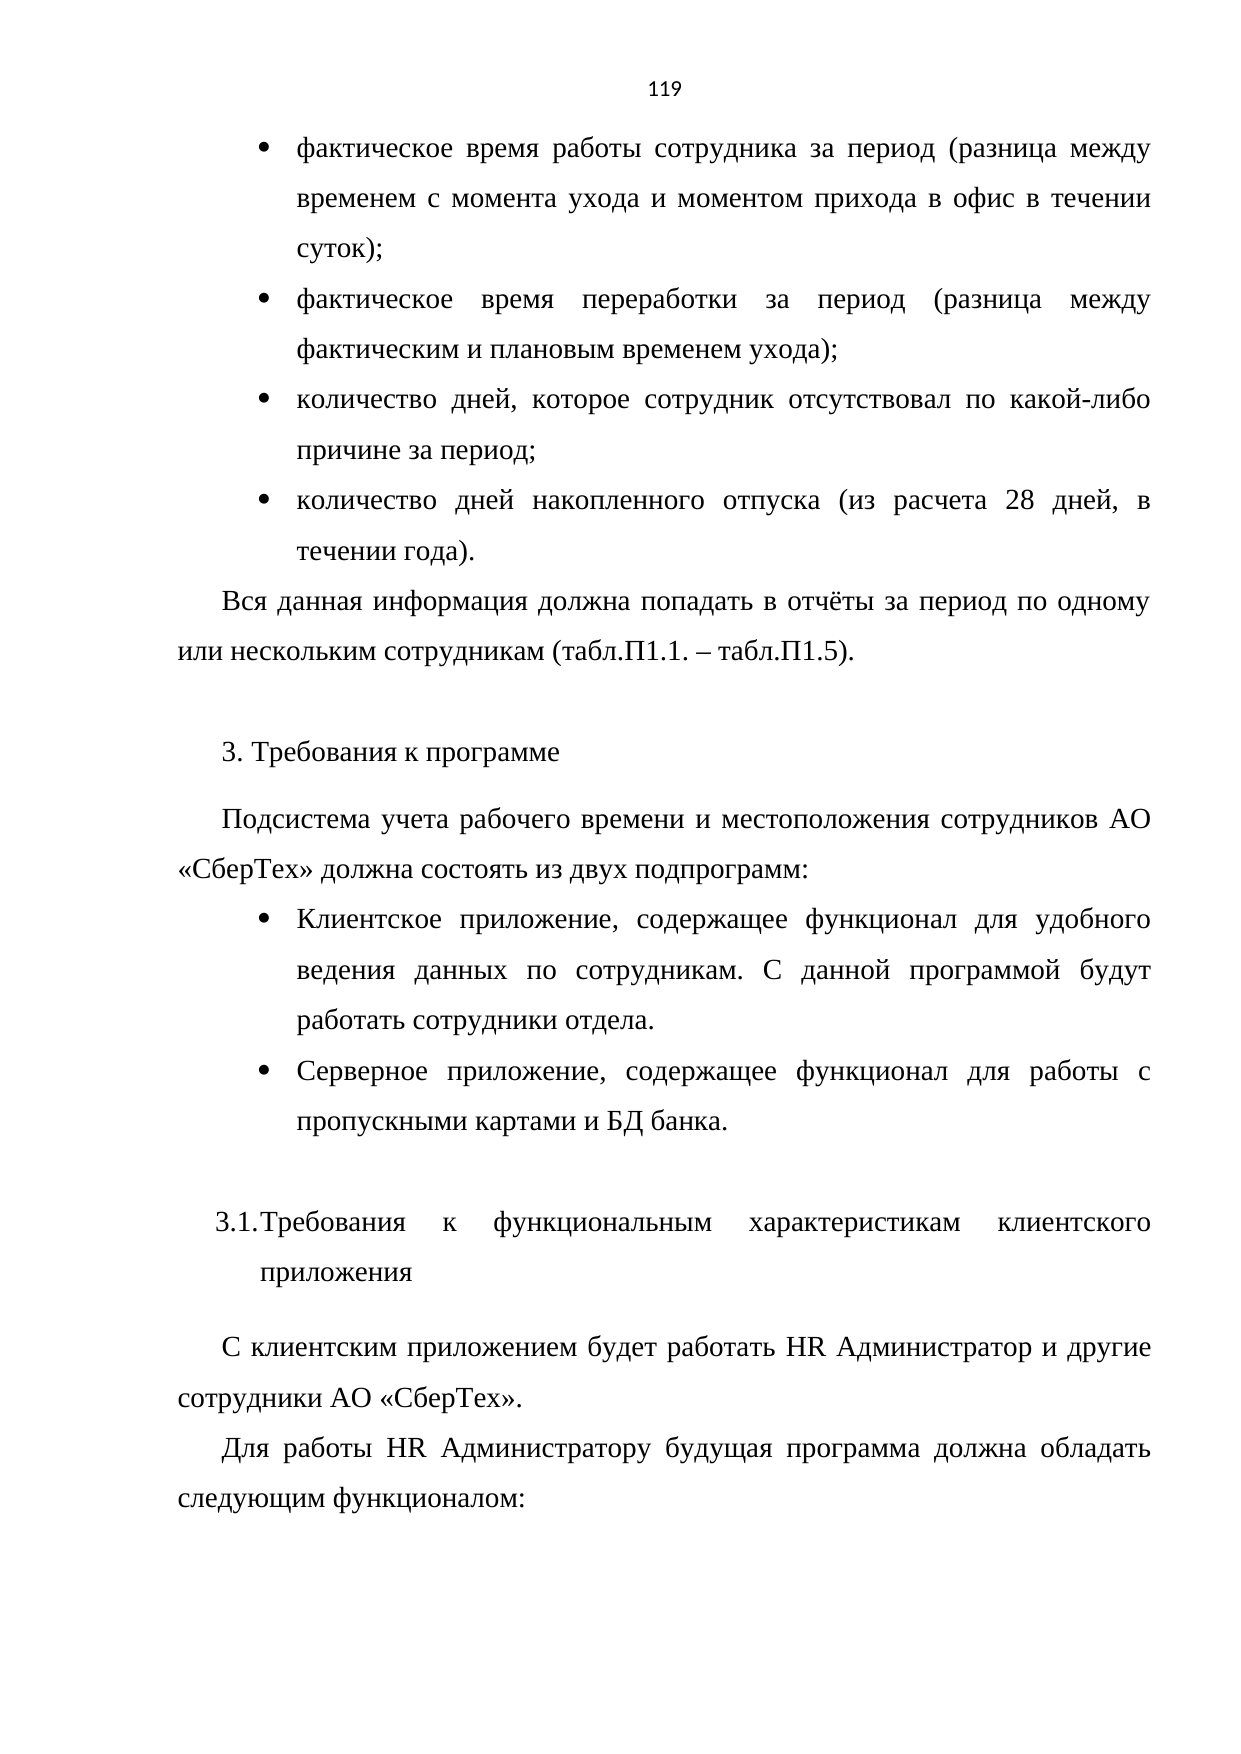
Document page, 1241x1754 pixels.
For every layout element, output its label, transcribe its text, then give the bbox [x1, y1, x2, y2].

list количество дней накопленного отпуска (из расчета 28 дней, в течении года). [259, 482, 1152, 566]
list фактическое время работы сотрудника за период (разница между временем с момента ухода и моментом прихода в офис в течении суток); [259, 130, 1152, 264]
list Требования к функциональным характеристикам клиентского приложения [215, 1204, 1152, 1288]
list Клиентское приложение, содержащее функционал для удобного ведения данных по сотрудникам. С данной программой будут работать сотрудники отдела. [259, 902, 1152, 1036]
text С клиентским приложением будет работать HR Администратор и другие сотрудники АО «СберТех». [177, 1329, 1152, 1413]
text Вся данная информация должна попадать в отчёты за период по одному или нескольким сотрудникам (табл.П1.1. – табл.П1.5). [177, 583, 1152, 667]
text Для работы HR Администратору будущая программа должна обладать следующим функционалом: [177, 1430, 1152, 1514]
text Подсистема учета рабочего времени и местоположения сотрудников АО «СберТех» должна состоять из двух подпрограмм: [177, 801, 1152, 885]
list фактическое время переработки за период (разница между фактическим и плановым временем ухода); [259, 281, 1152, 365]
list Требования к программе [177, 734, 1152, 767]
list количество дней, которое сотрудник отсутствовал по какой-либо причине за период; [259, 382, 1152, 466]
list Серверное приложение, содержащее функционал для работы с пропускными картами и БД банка. [259, 1053, 1152, 1137]
